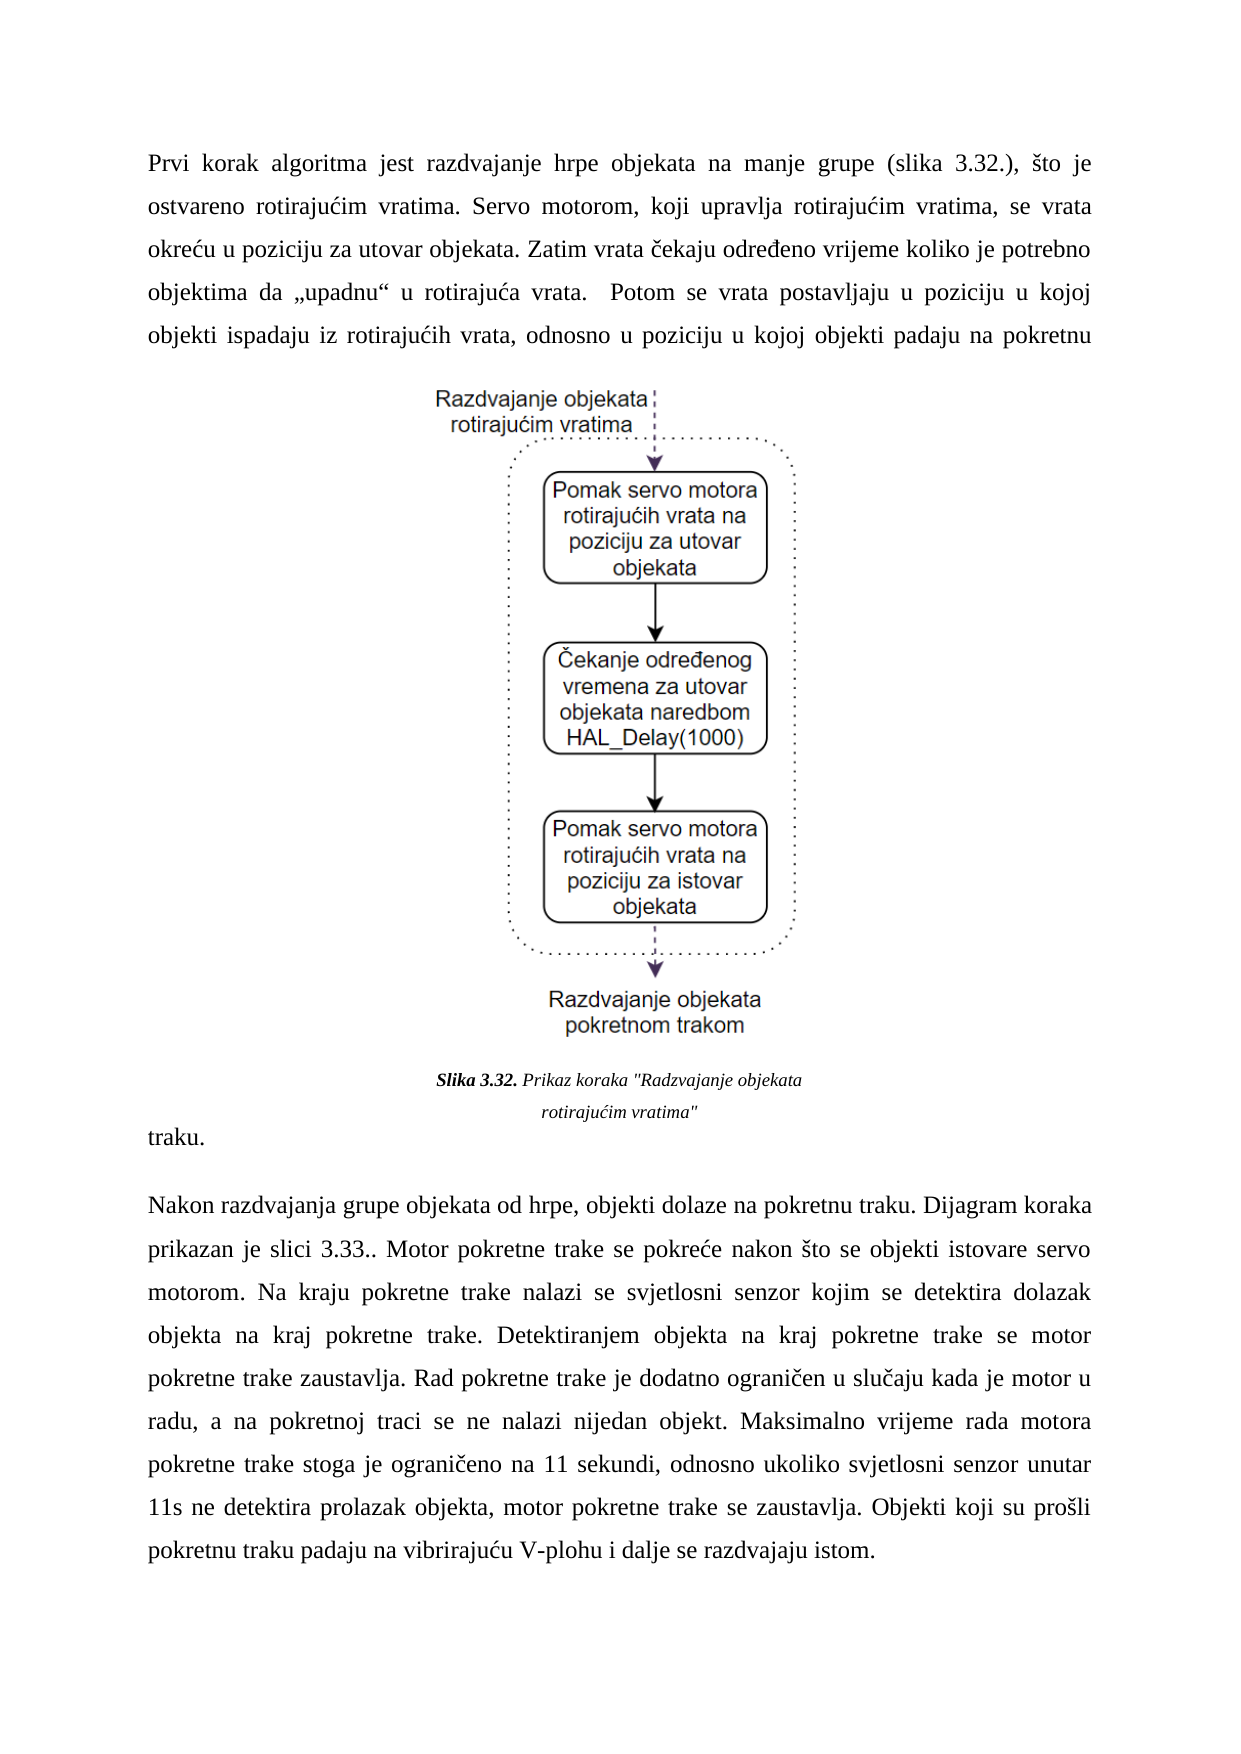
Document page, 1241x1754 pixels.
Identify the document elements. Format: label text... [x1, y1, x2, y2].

picture [433, 379, 808, 1045]
text Nakon razdvajanja grupe objekata od hrpe, objekti dolaze na pokretnu traku. Dijagram koraka prikazan je slici 3.33.. Motor pokretne trake se pokreće nakon što se objekti istovare servo motorom. Na kraju pokretne trake nalazi se svjetlosni senzor kojim se detektira dolazak objekta na kraj pokretne trake. Detektiranjem objekta na kraj pokretne trake se motor pokretne trake zaustavlja. Rad pokretne trake je dodatno ograničen u slučaju kada je motor u radu, a na pokretnoj traci se ne nalazi nijedan objekt. Maksimalno vrijeme rada motora pokretne trake stoga je ograničeno na 11 sekundi, odnosno ukoliko svjetlosni senzor unutar 11s ne detektira prolazak objekta, motor pokretne trake se zaustavlja. Objekti koji su prošli pokretnu traku padaju na vibrirajuću V-plohu i dalje se razdvajaju istom. [148, 1191, 1093, 1564]
